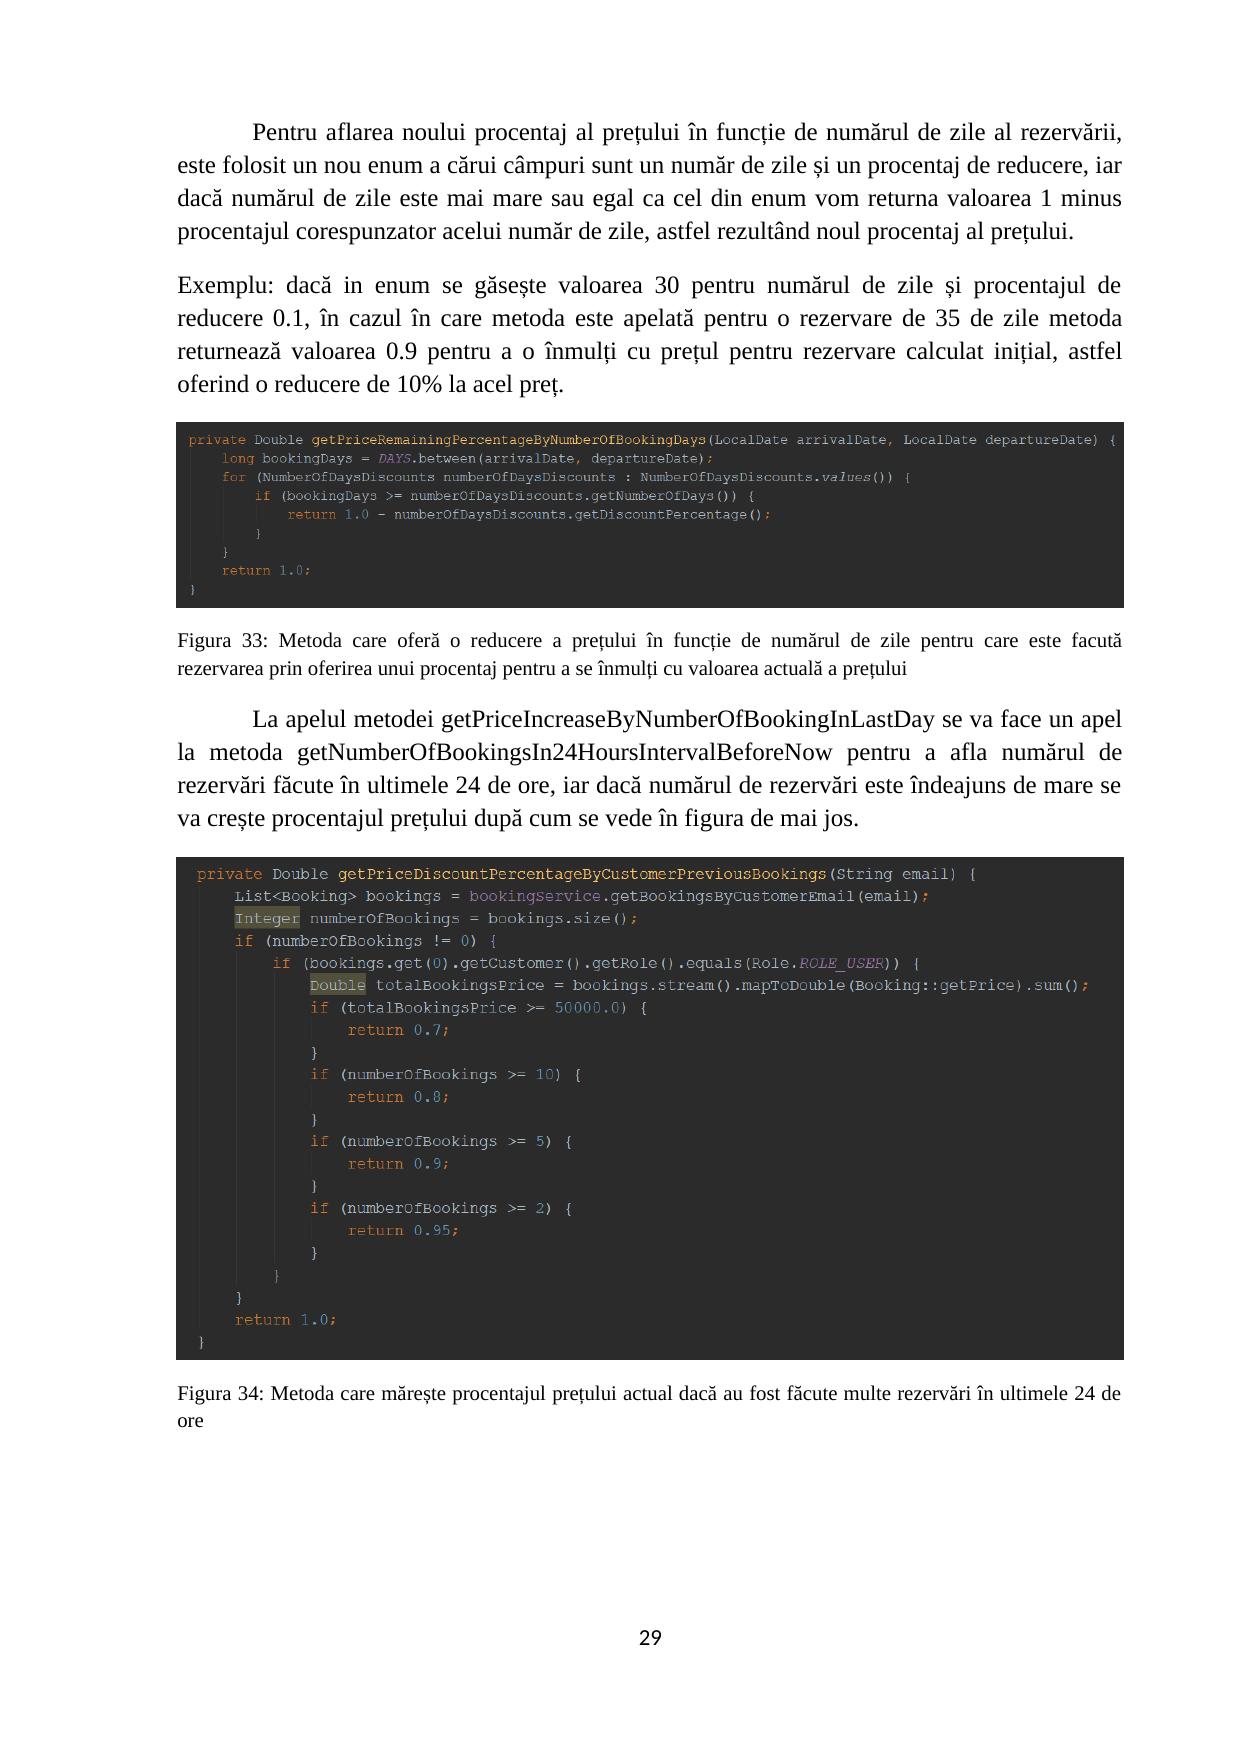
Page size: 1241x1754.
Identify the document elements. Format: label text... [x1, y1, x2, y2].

text Figura 34: Metoda care mărește procentajul prețului actual dacă au fost făcute multe rezervări în ultimele 24 de ore [177, 1381, 1123, 1432]
text Exemplu: dacă in enum se găsește valoarea 30 pentru numărul de zile și procentajul de reducere 0.1, în cazul în care metoda este apelată pentru o rezervare de 35 de zile metoda returnează valoarea 0.9 pentru a o înmulți cu prețul pentru rezervare calculat inițial, astfel oferind o reducere de 10% la acel preț. [177, 270, 1123, 398]
picture [176, 857, 1124, 1360]
text Figura 33: Metoda care oferă o reducere a prețului în funcție de numărul de zile pentru care este facută rezervarea prin oferirea unui procentaj pentru a se înmulți cu valoarea actuală a prețului [177, 628, 1123, 680]
text Pentru aflarea noului procentaj al prețului în funcție de numărul de zile al rezervării, este folosit un nou enum a cărui câmpuri sunt un număr de zile și un procentaj de reducere, iar dacă numărul de zile este mai mare sau egal ca cel din enum vom returna valoarea 1 minus procentajul corespunzator acelui număr de zile, astfel rezultând noul procentaj al prețului. [177, 117, 1123, 245]
text La apelul metodei getPriceIncreaseByNumberOfBookingInLastDay se va face un apel la metoda getNumberOfBookingsIn24HoursIntervalBeforeNow pentru a afla numărul de rezervări făcute în ultimele 24 de ore, iar dacă numărul de rezervări este îndeajuns de mare se va crește procentajul prețului după cum se vede în figura de mai jos. [177, 704, 1123, 832]
picture [176, 422, 1124, 608]
